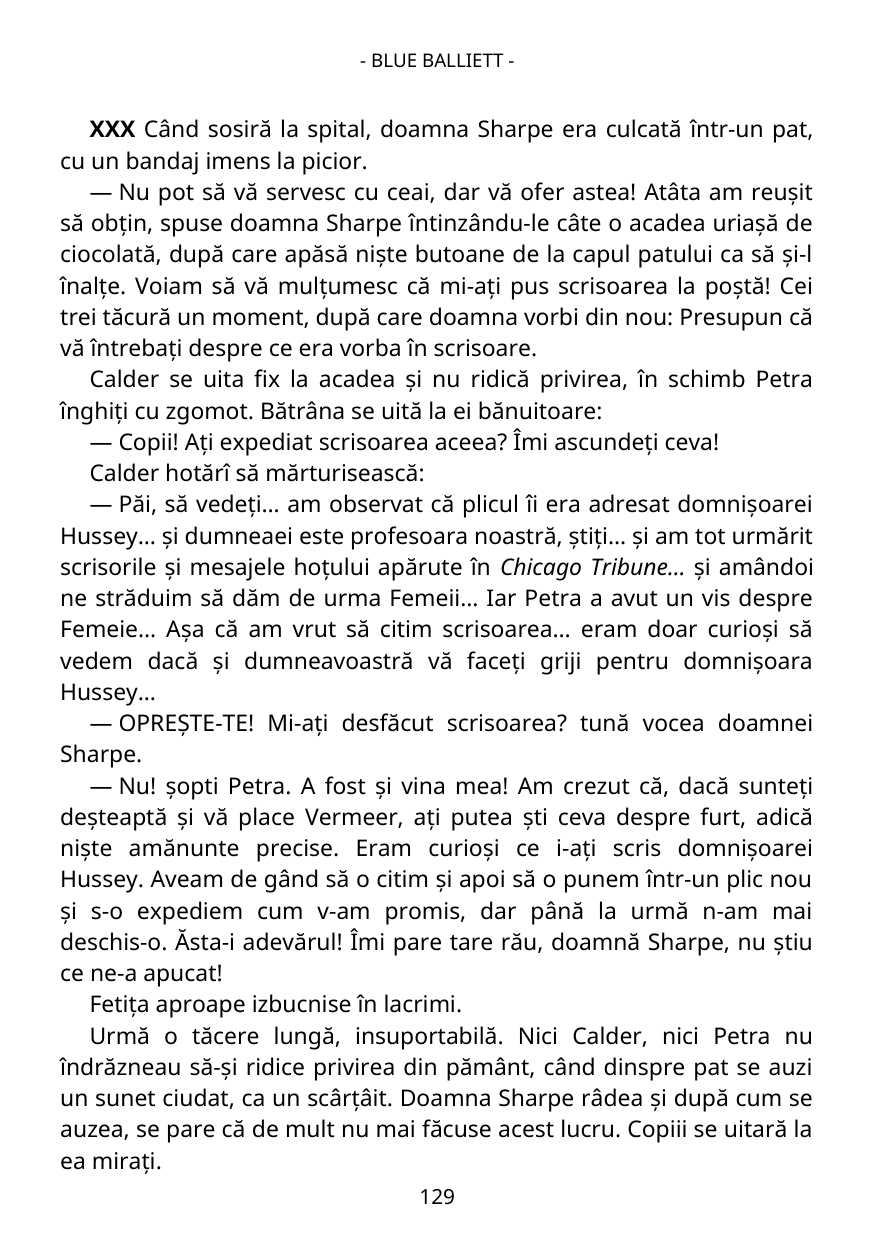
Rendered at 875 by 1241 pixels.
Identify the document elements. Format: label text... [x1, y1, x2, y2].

text — Păi, să vedeţi… am observat că plicul îi era adresat domnişoarei Hussey… şi dumneaei este profesoara noastră, ştiţi… şi am tot urmărit scrisorile şi mesajele hoţului apărute în Chicago Tribune… şi amândoi ne străduim să dăm de urma Femeii… Iar Petra a avut un vis despre Femeie… Aşa că am vrut să citim scrisoarea… eram doar curioşi să vedem dacă şi dumneavoastră vă faceţi griji pentru domnişoara Hussey… [60, 488, 814, 707]
text — Nu! şopti Petra. A fost şi vina mea! Am crezut că, dacă sunteţi deşteaptă şi vă place Vermeer, aţi putea şti ceva despre furt, adică nişte amănunte precise. Eram curioşi ce i-aţi scris domnişoarei Hussey. Aveam de gând să o citim şi apoi să o punem într-un plic nou şi s-o expediem cum v-am promis, dar până la urmă n-am mai deschis-o. Ăsta-i adevărul! Îmi pare tare rău, doamnă Sharpe, nu ştiu ce ne-a apucat! [60, 770, 814, 988]
text — OPREŞTE-TE! Mi-aţi desfăcut scrisoarea? tună vocea doamnei Sharpe. [60, 707, 814, 770]
text Fetiţa aproape izbucnise în lacrimi. [60, 988, 814, 1020]
text Calder hotărî să mărturisească: [60, 457, 814, 488]
text Urmă o tăcere lungă, insuportabilă. Nici Calder, nici Petra nu îndrăzneau să-şi ridice privirea din pământ, când dinspre pat se auzi un sunet ciudat, ca un scârţâit. Doamna Sharpe râdea şi după cum se auzea, se pare că de mult nu mai făcuse acest lucru. Copiii se uitară la ea miraţi. [60, 1020, 814, 1176]
text Calder se uita fix la acadea şi nu ridică privirea, în schimb Petra înghiţi cu zgomot. Bătrâna se uită la ei bănuitoare: [60, 363, 814, 426]
text — Copii! Aţi expediat scrisoarea aceea? Îmi ascundeţi ceva! [60, 426, 814, 457]
text XXX Când sosiră la spital, doamna Sharpe era culcată într-un pat, cu un bandaj imens la picior. [60, 113, 814, 176]
text — Nu pot să vă servesc cu ceai, dar vă ofer astea! Atâta am reuşit să obţin, spuse doamna Sharpe întinzându-le câte o acadea uriaşă de ciocolată, după care apăsă nişte butoane de la capul patului ca să şi-l înalţe. Voiam să vă mulţumesc că mi-aţi pus scrisoarea la poştă! Cei trei tăcură un moment, după care doamna vorbi din nou: Presupun că vă întrebaţi despre ce era vorba în scrisoare. [60, 176, 814, 363]
